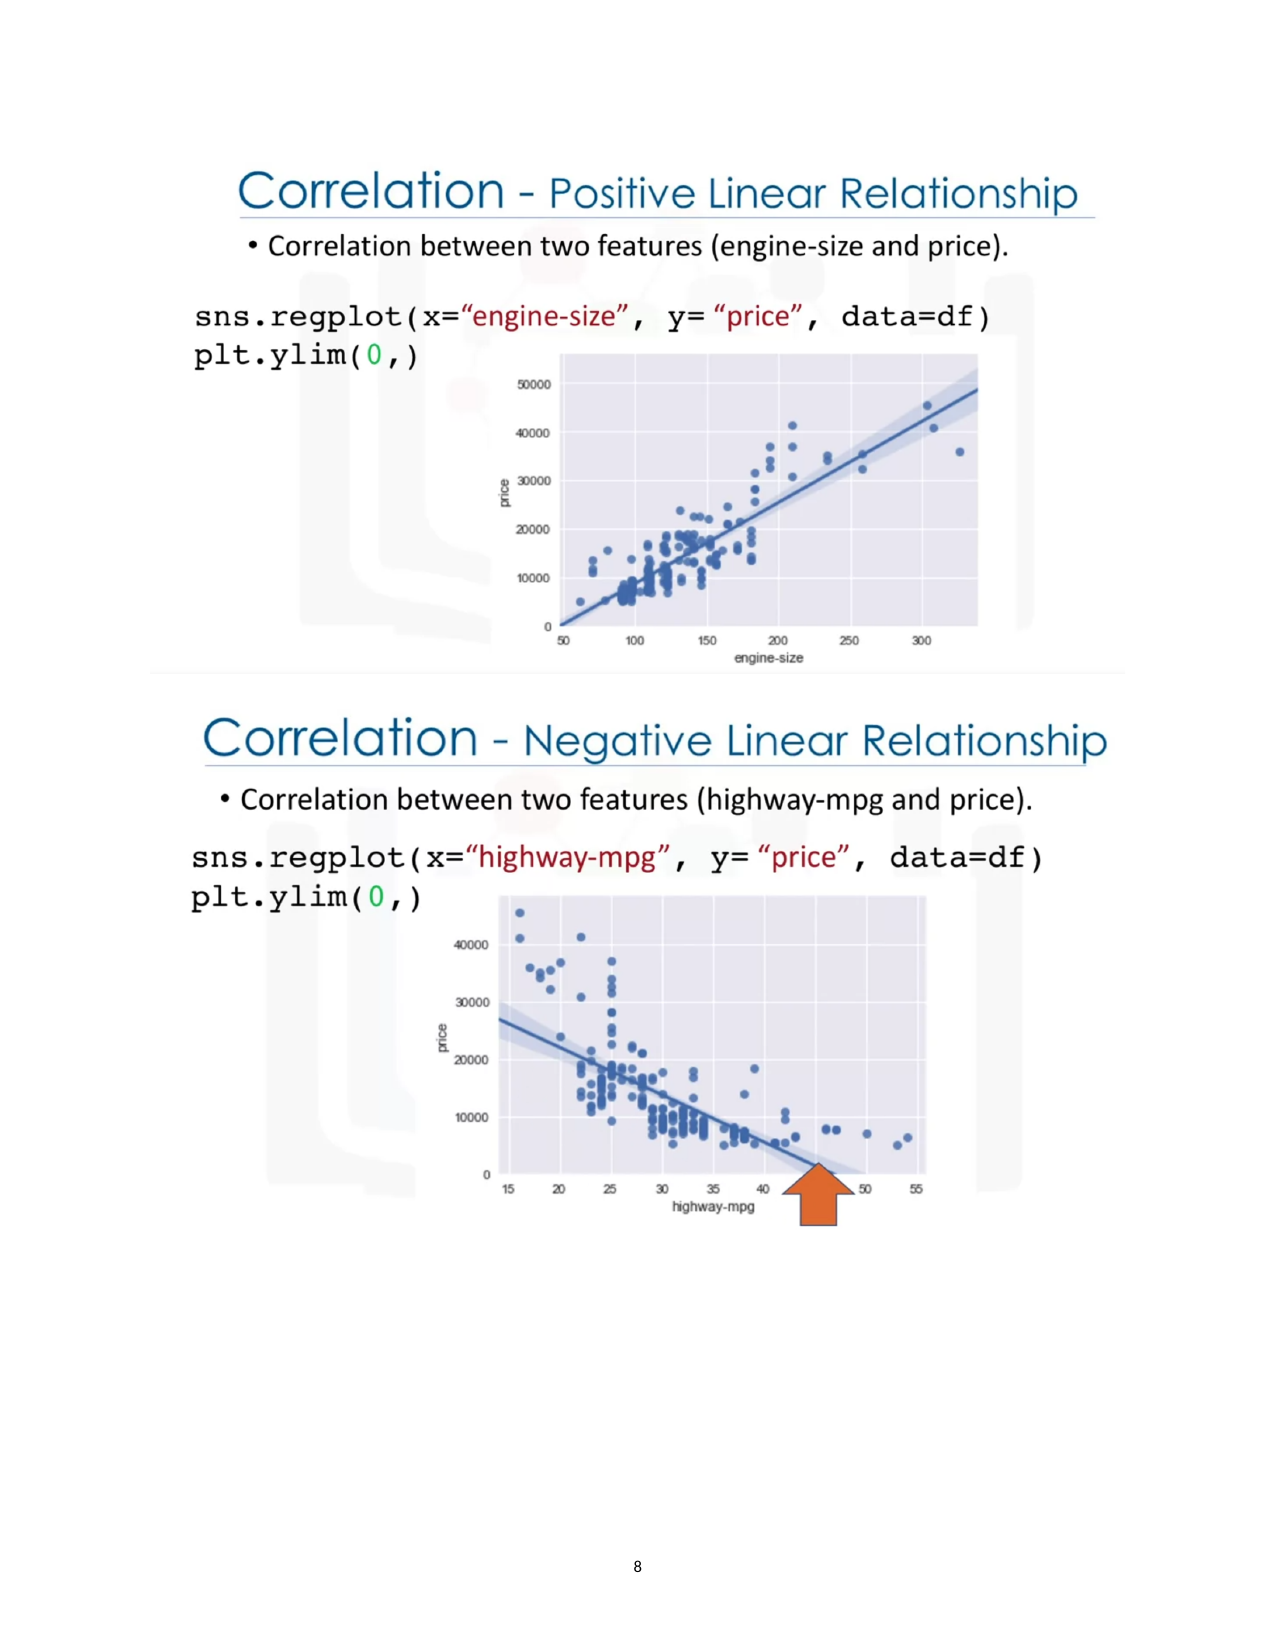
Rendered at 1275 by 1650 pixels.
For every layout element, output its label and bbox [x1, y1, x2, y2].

picture [150, 702, 1125, 1234]
picture [150, 150, 1125, 674]
